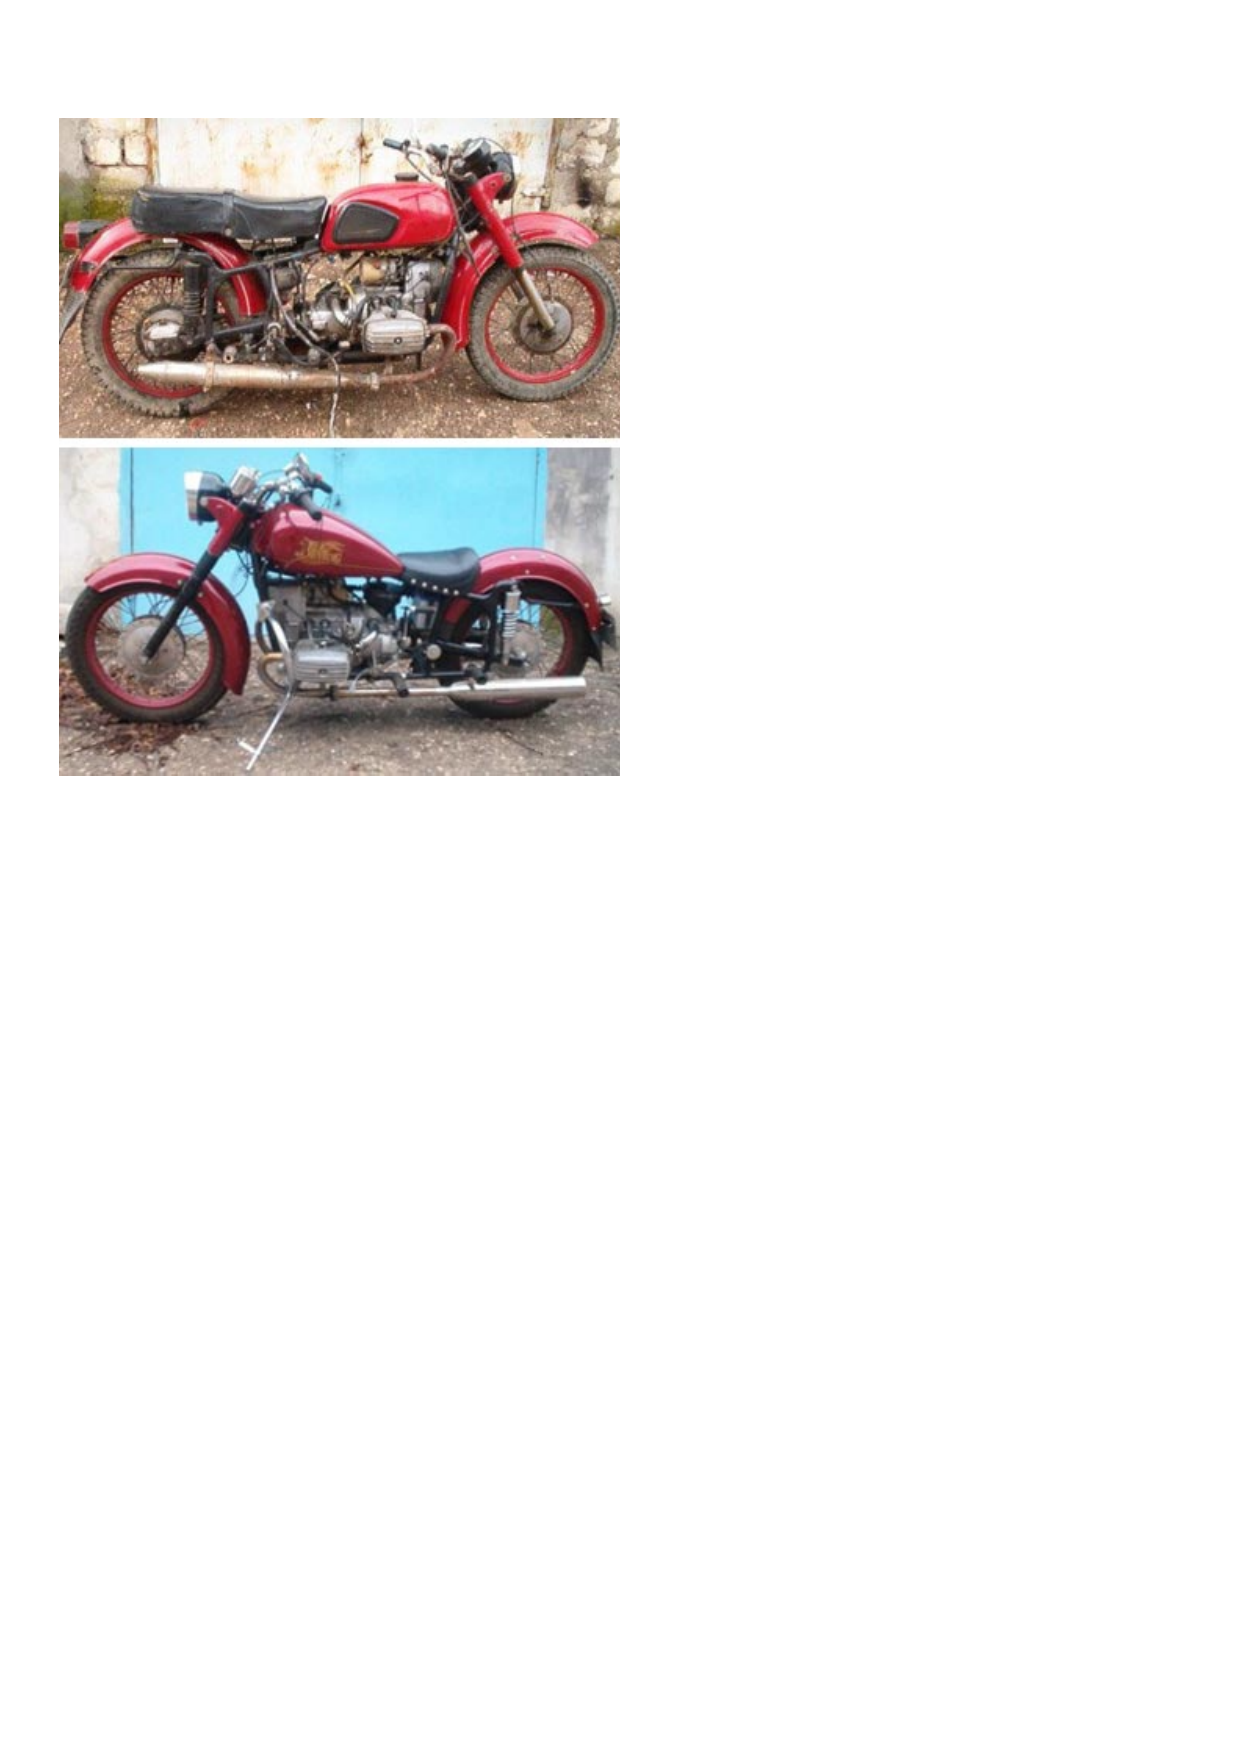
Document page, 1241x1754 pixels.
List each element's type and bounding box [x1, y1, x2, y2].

picture [59, 118, 620, 776]
